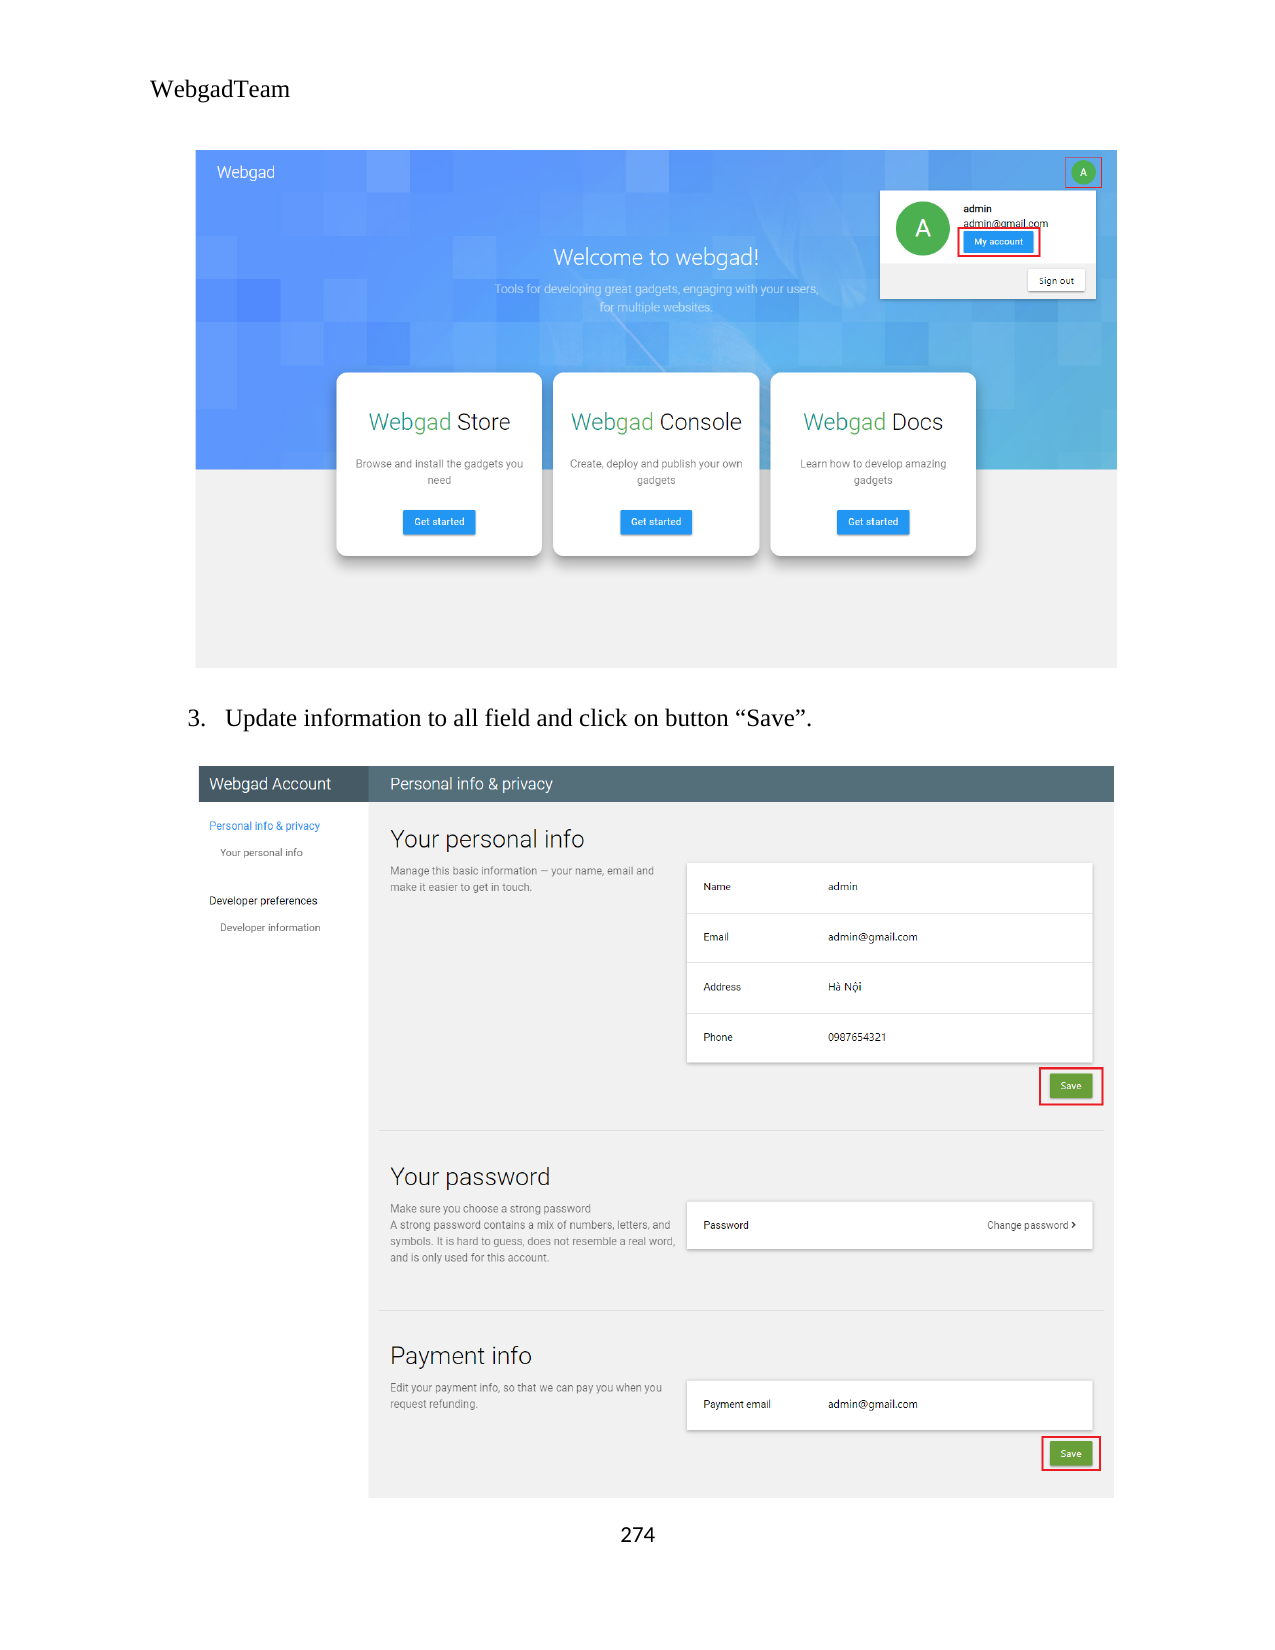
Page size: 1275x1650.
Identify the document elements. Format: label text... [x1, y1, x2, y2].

picture [195, 150, 1117, 668]
picture [198, 766, 1114, 1498]
list Update information to all field and click on button “Save”. [187, 703, 1125, 732]
